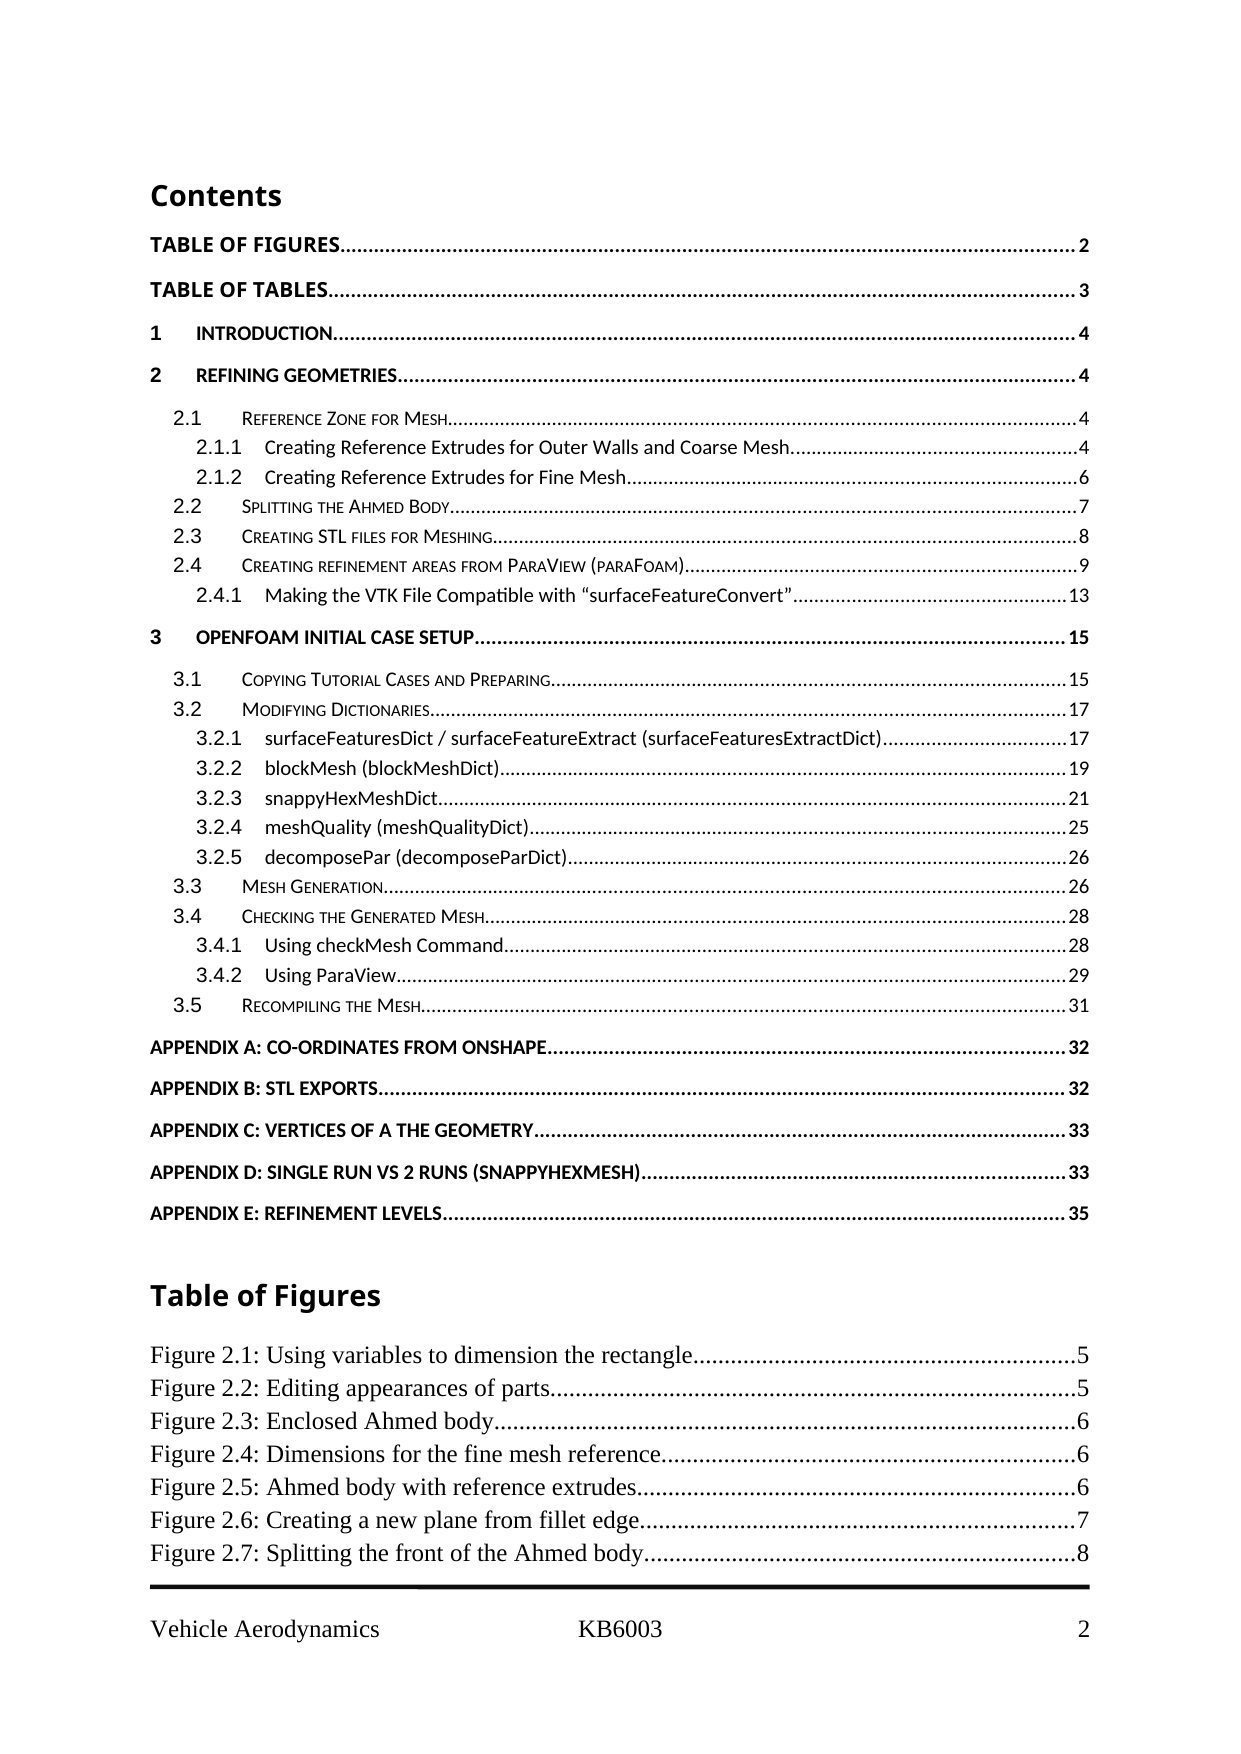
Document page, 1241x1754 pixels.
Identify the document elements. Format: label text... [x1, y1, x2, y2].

text Figure 2.1: Using variables to dimension the rectangle. 5 [150, 1340, 1090, 1369]
text Table of Figures [150, 1275, 1090, 1315]
text Figure 2.3: Enclosed Ahmed body. 6 [150, 1406, 1090, 1435]
text Figure 2.4: Dimensions for the fine mesh reference. 6 [150, 1439, 1090, 1468]
text Figure 2.6: Creating a new plane from fillet edge. 7 [150, 1505, 1090, 1534]
text Figure 2.5: Ahmed body with reference extrudes. 6 [150, 1472, 1090, 1501]
text Figure 2.2: Editing appearances of parts. 5 [150, 1373, 1090, 1402]
text Figure 2.7: Splitting the front of the Ahmed body. 8 [150, 1538, 1090, 1567]
